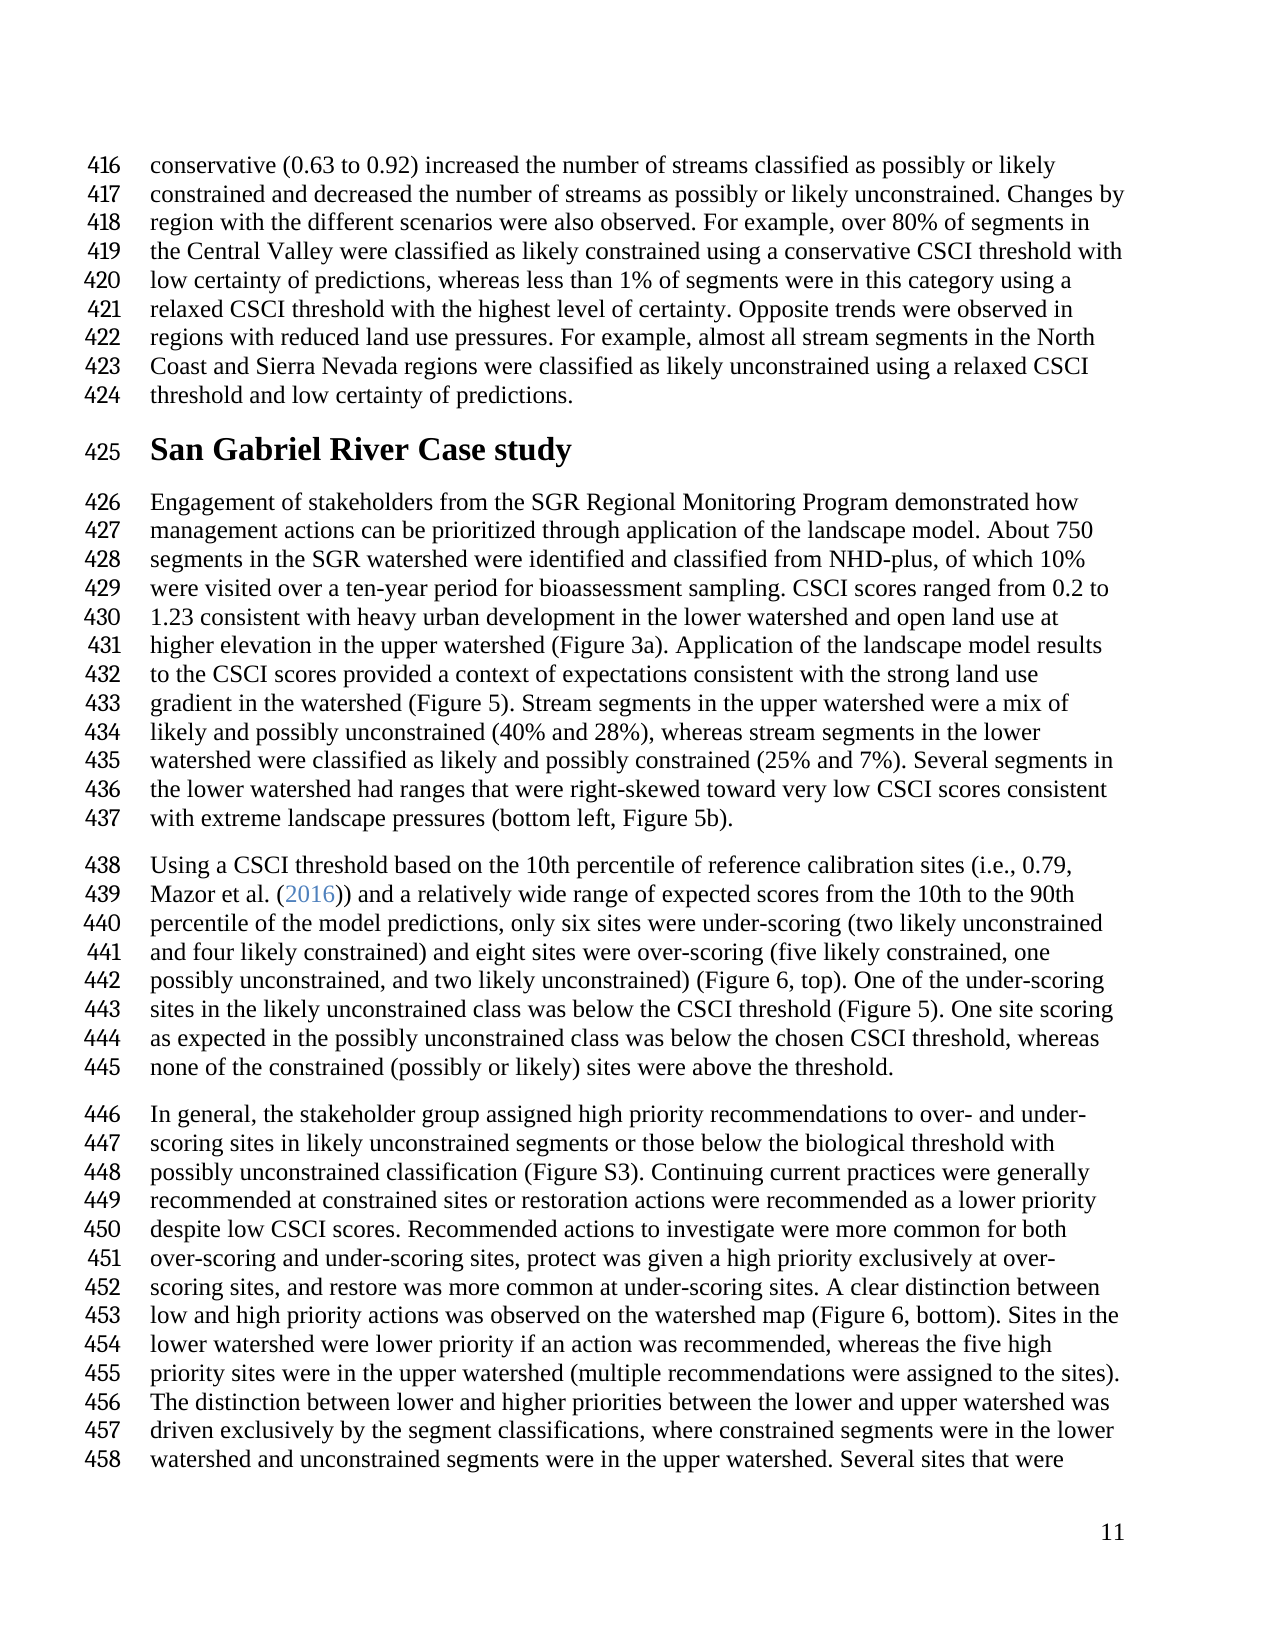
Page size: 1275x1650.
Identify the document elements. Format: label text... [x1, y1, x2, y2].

subtitle San Gabriel River Case study [150, 429, 1125, 468]
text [150, 1099, 1125, 1473]
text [150, 150, 1125, 409]
text Engagement of stakeholders from the SGR Regional Monitoring Program demonstrated how management actions can be prioritized through application of the landscape model. About 750 segments in the SGR watershed were identified and classified from NHD-plus, of which 10% were visited over a ten-year period for bioassessment sampling. CSCI scores ranged from 0.2 to 1.23 consistent with heavy urban development in the lower watershed and open land use at higher elevation in the upper watershed (Figure 3a). Application of the landscape model results to the CSCI scores provided a context of expectations consistent with the strong land use gradient in the watershed (Figure 5). Stream segments in the upper watershed were a mix of likely and possibly unconstrained (40% and 28%), whereas stream segments in the lower watershed were classified as likely and possibly constrained (25% and 7%). Several segments in the lower watershed had ranges that were right-skewed toward very low CSCI scores consistent with extreme landscape pressures (bottom left, Figure 5b). [150, 487, 1125, 832]
text Using a CSCI threshold based on the 10th percentile of reference calibration sites (i.e., 0.79, Mazor et al. (2016)) and a relatively wide range of expected scores from the 10th to the 90th percentile of the model predictions, only six sites were under-scoring (two likely unconstrained and four likely constrained) and eight sites were over-scoring (five likely constrained, one possibly unconstrained, and two likely unconstrained) (Figure 6, top). One of the under-scoring sites in the likely unconstrained class was below the CSCI threshold (Figure 5). One site scoring as expected in the possibly unconstrained class was below the chosen CSCI threshold, whereas none of the constrained (possibly or likely) sites were above the threshold. [150, 850, 1125, 1080]
